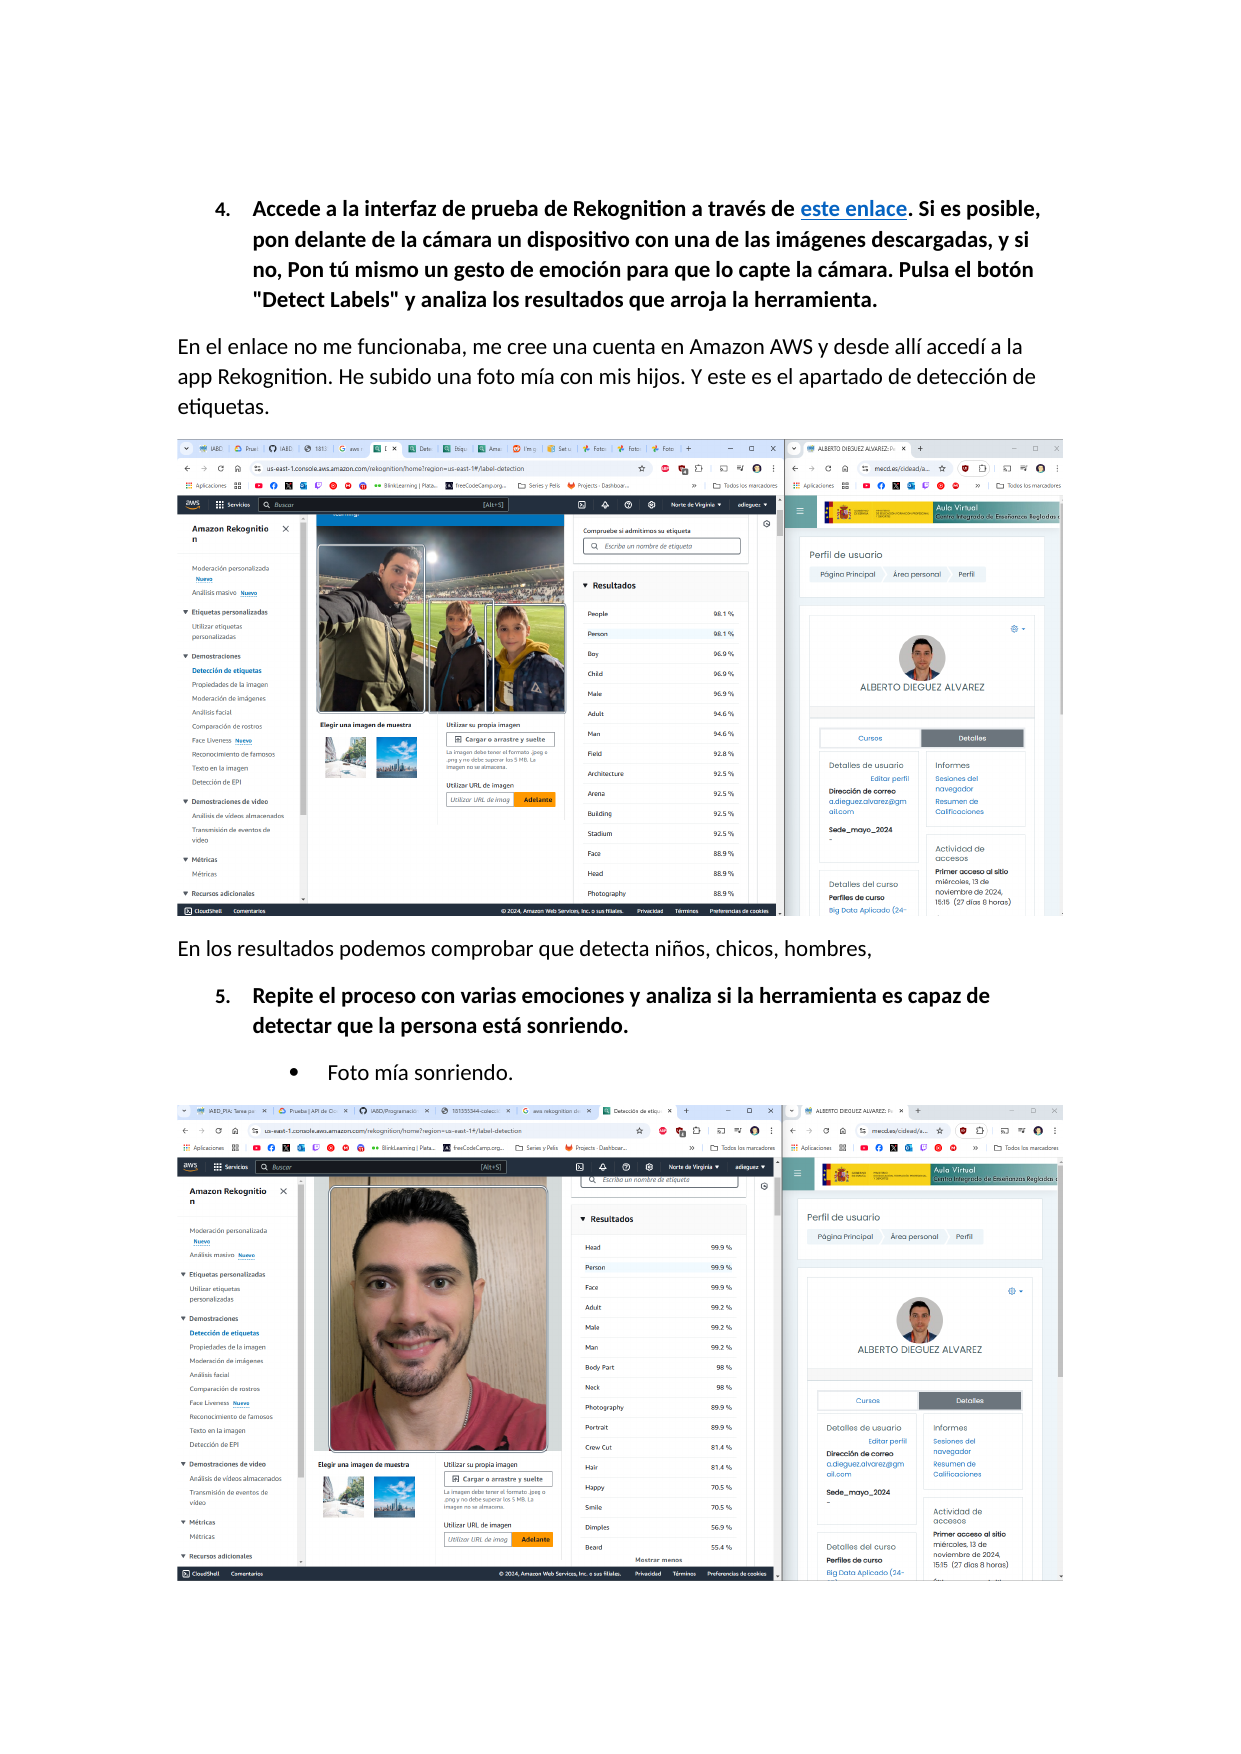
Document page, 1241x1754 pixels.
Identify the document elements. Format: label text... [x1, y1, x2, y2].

list Accede a la interfaz de prueba de Rekognition a través de este enlace. Si es posible, pon delante de la cámara un dispositivo con una de las imágenes descargadas, y si no, Pon tú mismo un gesto de emoción para que lo capte la cámara. Pulsa el botón "Detect Labels" y analiza los resultados que arroja la herramienta. [215, 194, 1063, 313]
text En los resultados podemos comprobar que detecta niños, chicos, hombres, [177, 934, 1063, 962]
picture [177, 1105, 1063, 1581]
text En el enlace no me funcionaba, me cree una cuenta en Amazon AWS y desde allí accedí a la app Rekognition. He subido una foto mía con mis hijos. Y este es el apartado de detección de etiquetas. [177, 332, 1063, 420]
list Repite el proceso con varias emociones y analiza si la herramienta es capaz de detectar que la persona está sonriendo. [215, 981, 1063, 1039]
picture [177, 439, 1063, 916]
list Foto mía sonriendo. [290, 1058, 1063, 1086]
